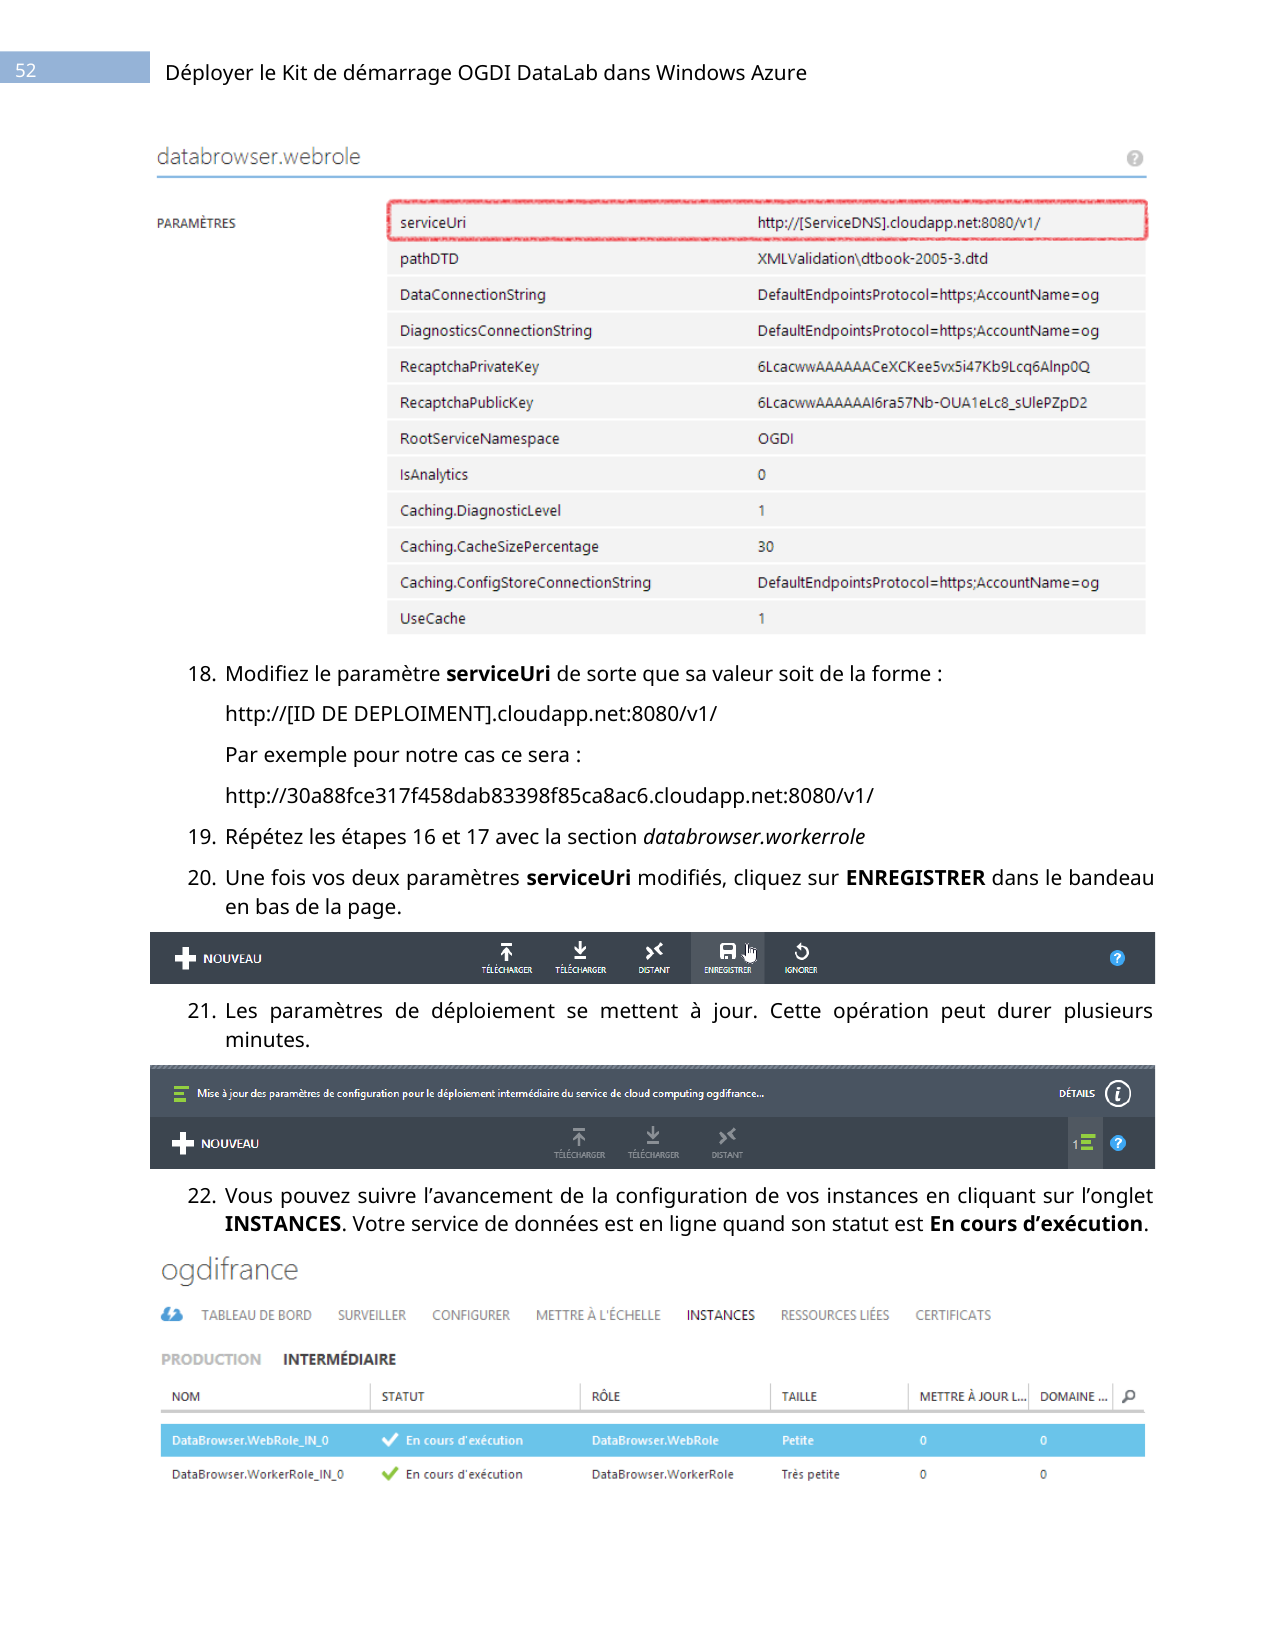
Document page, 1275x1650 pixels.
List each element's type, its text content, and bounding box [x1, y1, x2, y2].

list Vous pouvez suivre l’avancement de la configuration de vos instances en cliquant sur l’onglet INSTANCES. Votre service de données est en ligne quand son statut est En cours d’exécution. [187, 1181, 1155, 1238]
picture [150, 1250, 1155, 1506]
picture [150, 135, 1155, 647]
picture [150, 932, 1155, 984]
list Répétez les étapes 16 et 17 avec la section databrowser.workerrole [187, 822, 1155, 851]
list Modifiez le paramètre serviceUri de sorte que sa valeur soit de la forme : [187, 659, 1155, 687]
list http://30a88fce317f458dab83398f85ca8ac6.cloudapp.net:8080/v1/ [225, 781, 1155, 810]
list Par exemple pour notre cas ce sera : [225, 741, 1155, 769]
list http://[ID DE DEPLOIMENT].cloudapp.net:8080/v1/ [225, 699, 1155, 728]
list Une fois vos deux paramètres serviceUri modifiés, cliquez sur ENREGISTRER dans le bandeau en bas de la page. [187, 863, 1155, 920]
picture [150, 1065, 1155, 1169]
list Les paramètres de déploiement se mettent à jour. Cette opération peut durer plusieurs minutes. [187, 996, 1155, 1053]
